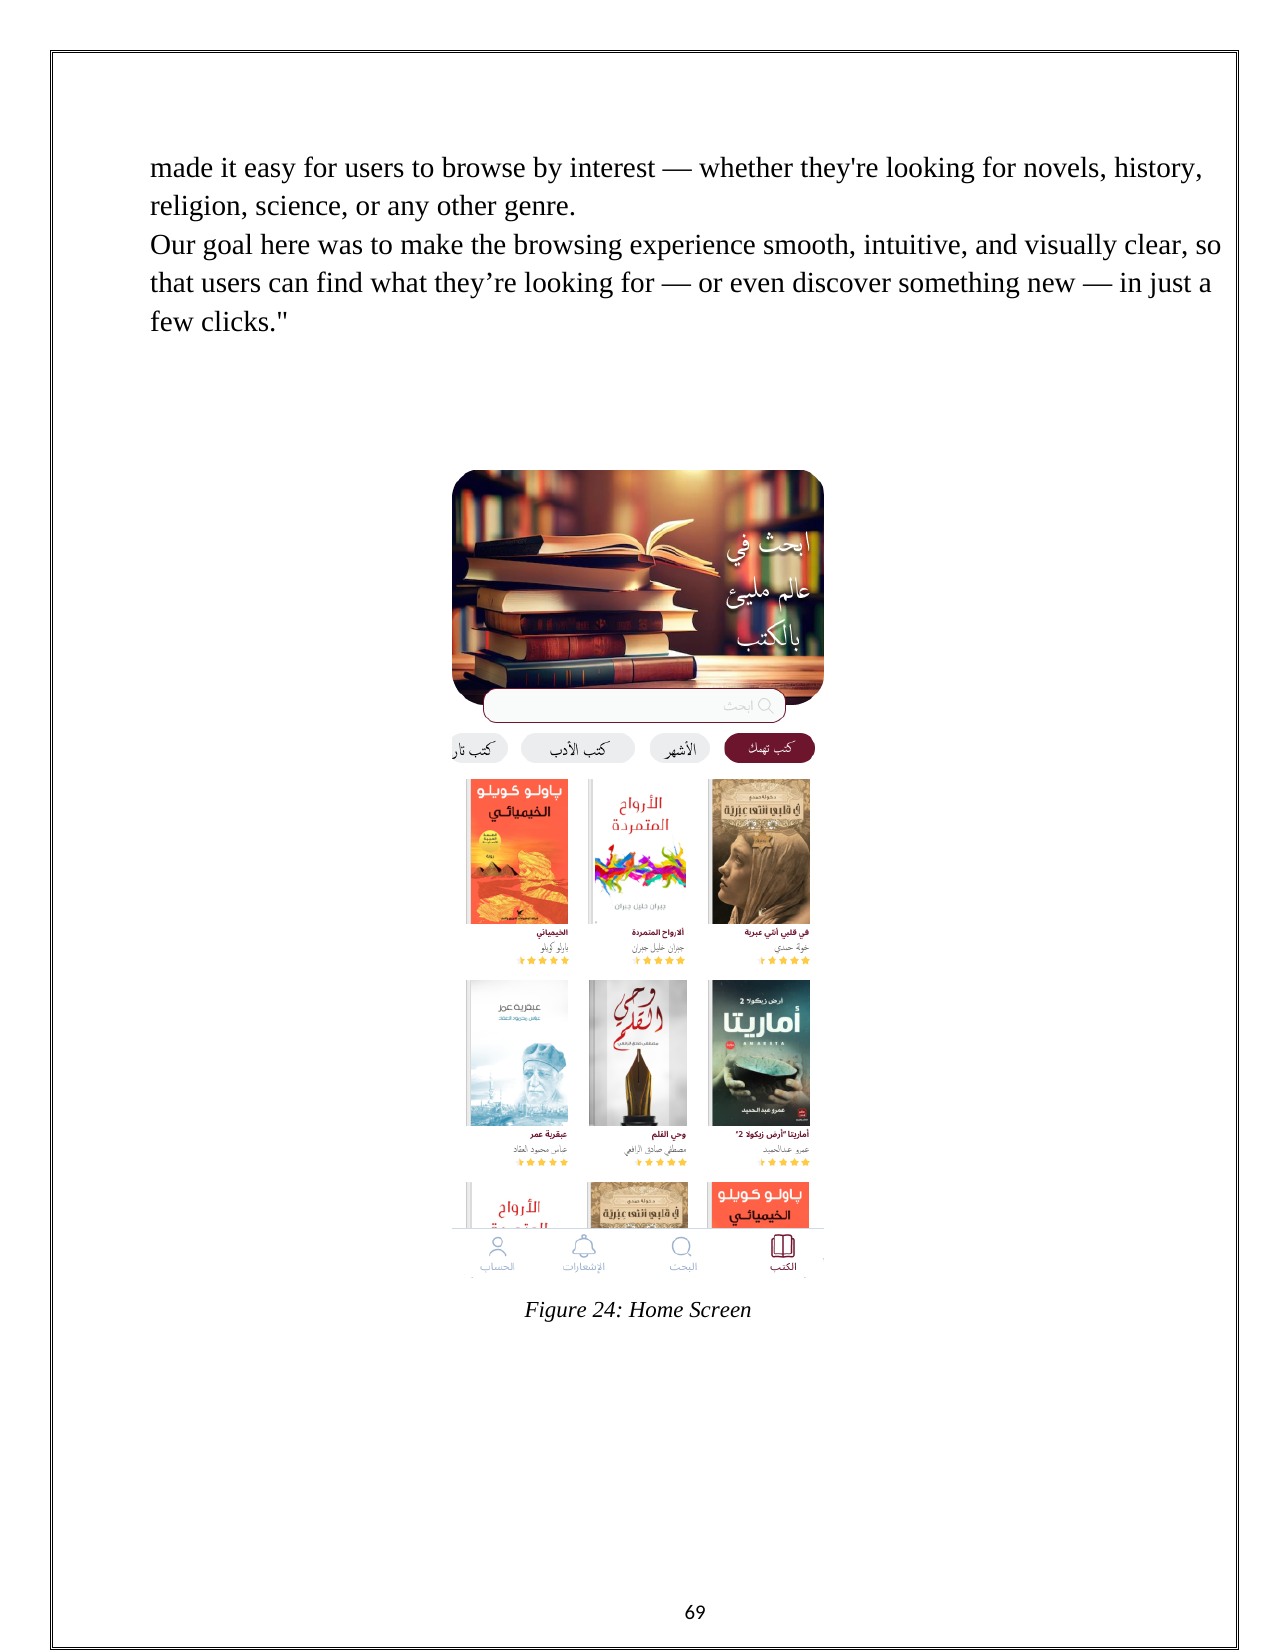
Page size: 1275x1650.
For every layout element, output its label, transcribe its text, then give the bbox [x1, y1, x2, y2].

picture [452, 470, 824, 1278]
text made it easy for users to browse by interest — whether they're looking for novels, history, religion, science, or any other genre. [150, 150, 1236, 222]
text Our goal here was to make the browsing experience smooth, intuitive, and visually clear, so that users can find what they’re looking for — or even discover something new — in just a few clicks." [150, 227, 1236, 338]
